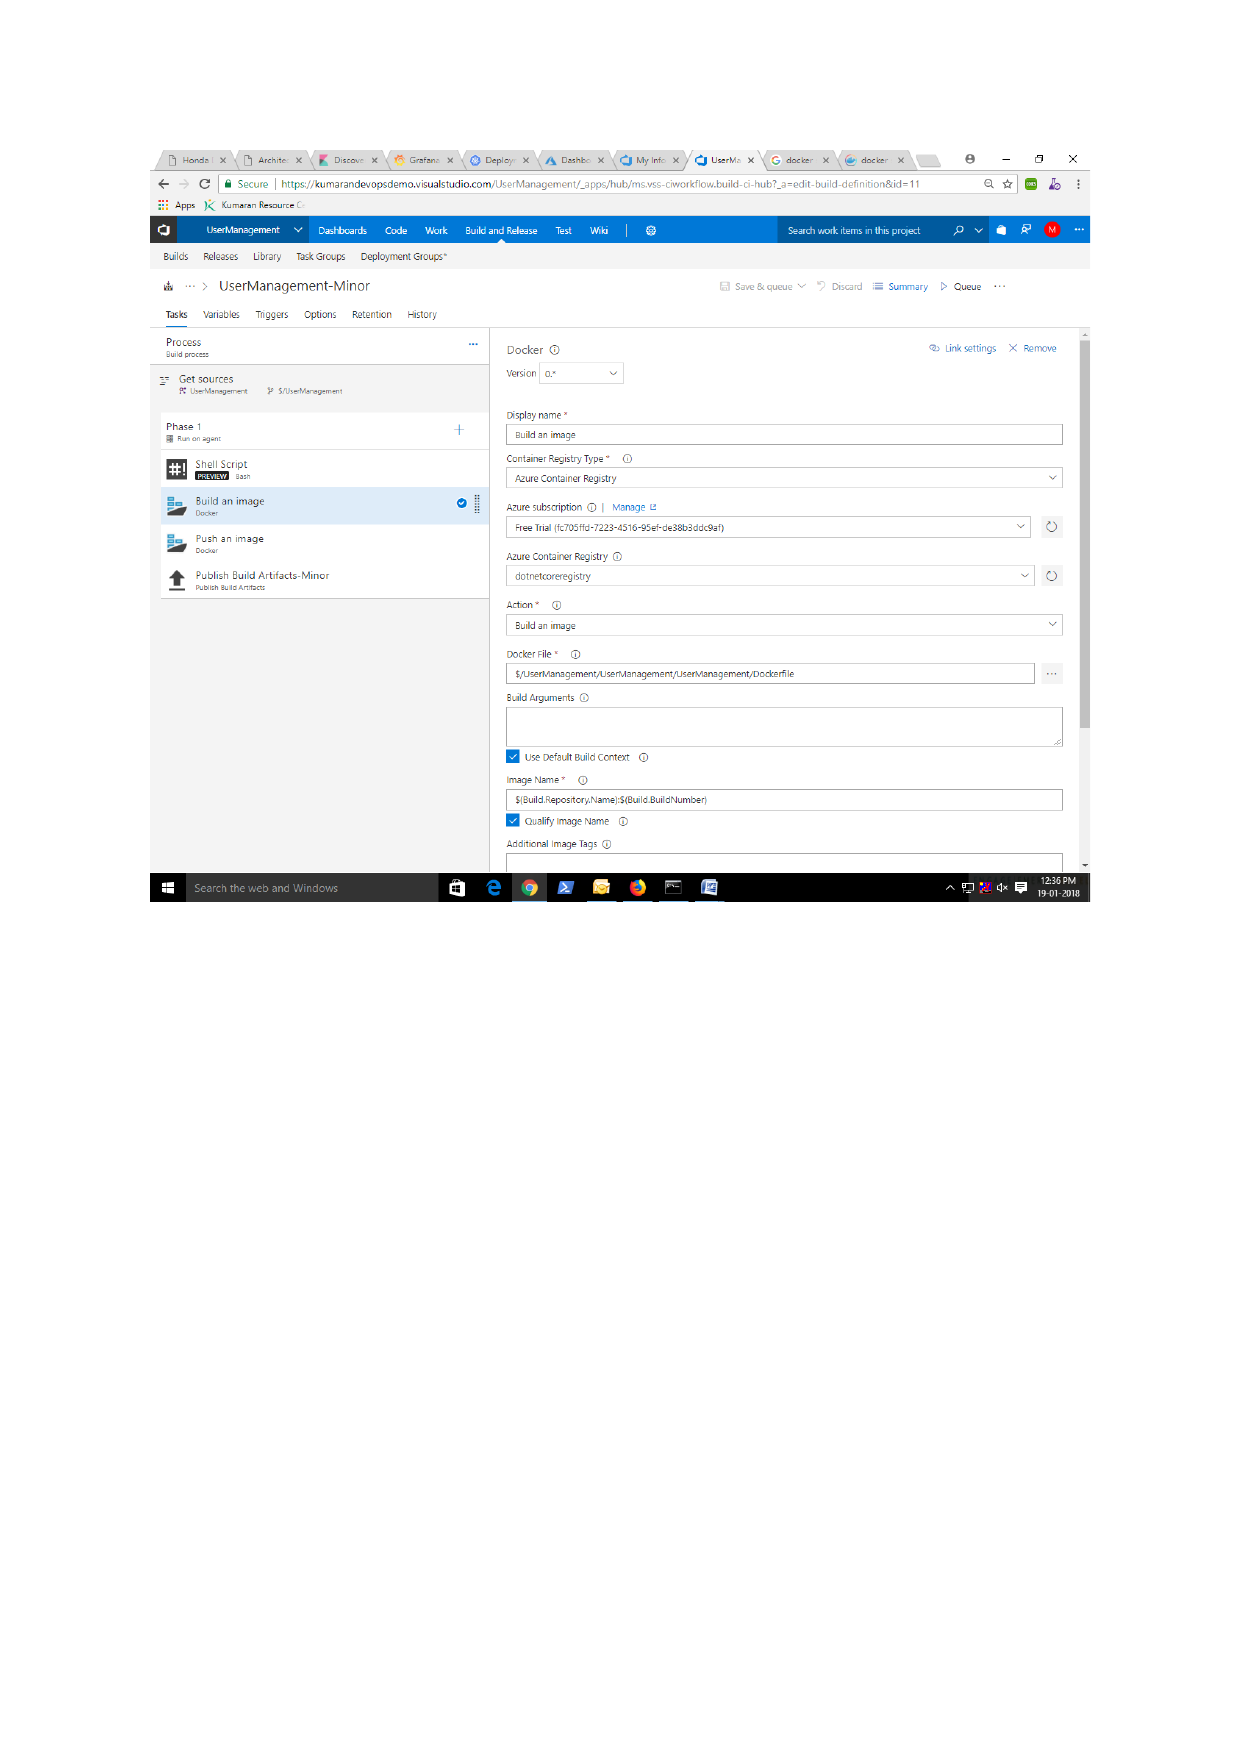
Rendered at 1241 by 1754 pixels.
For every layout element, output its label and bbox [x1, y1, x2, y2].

picture [150, 150, 1091, 902]
